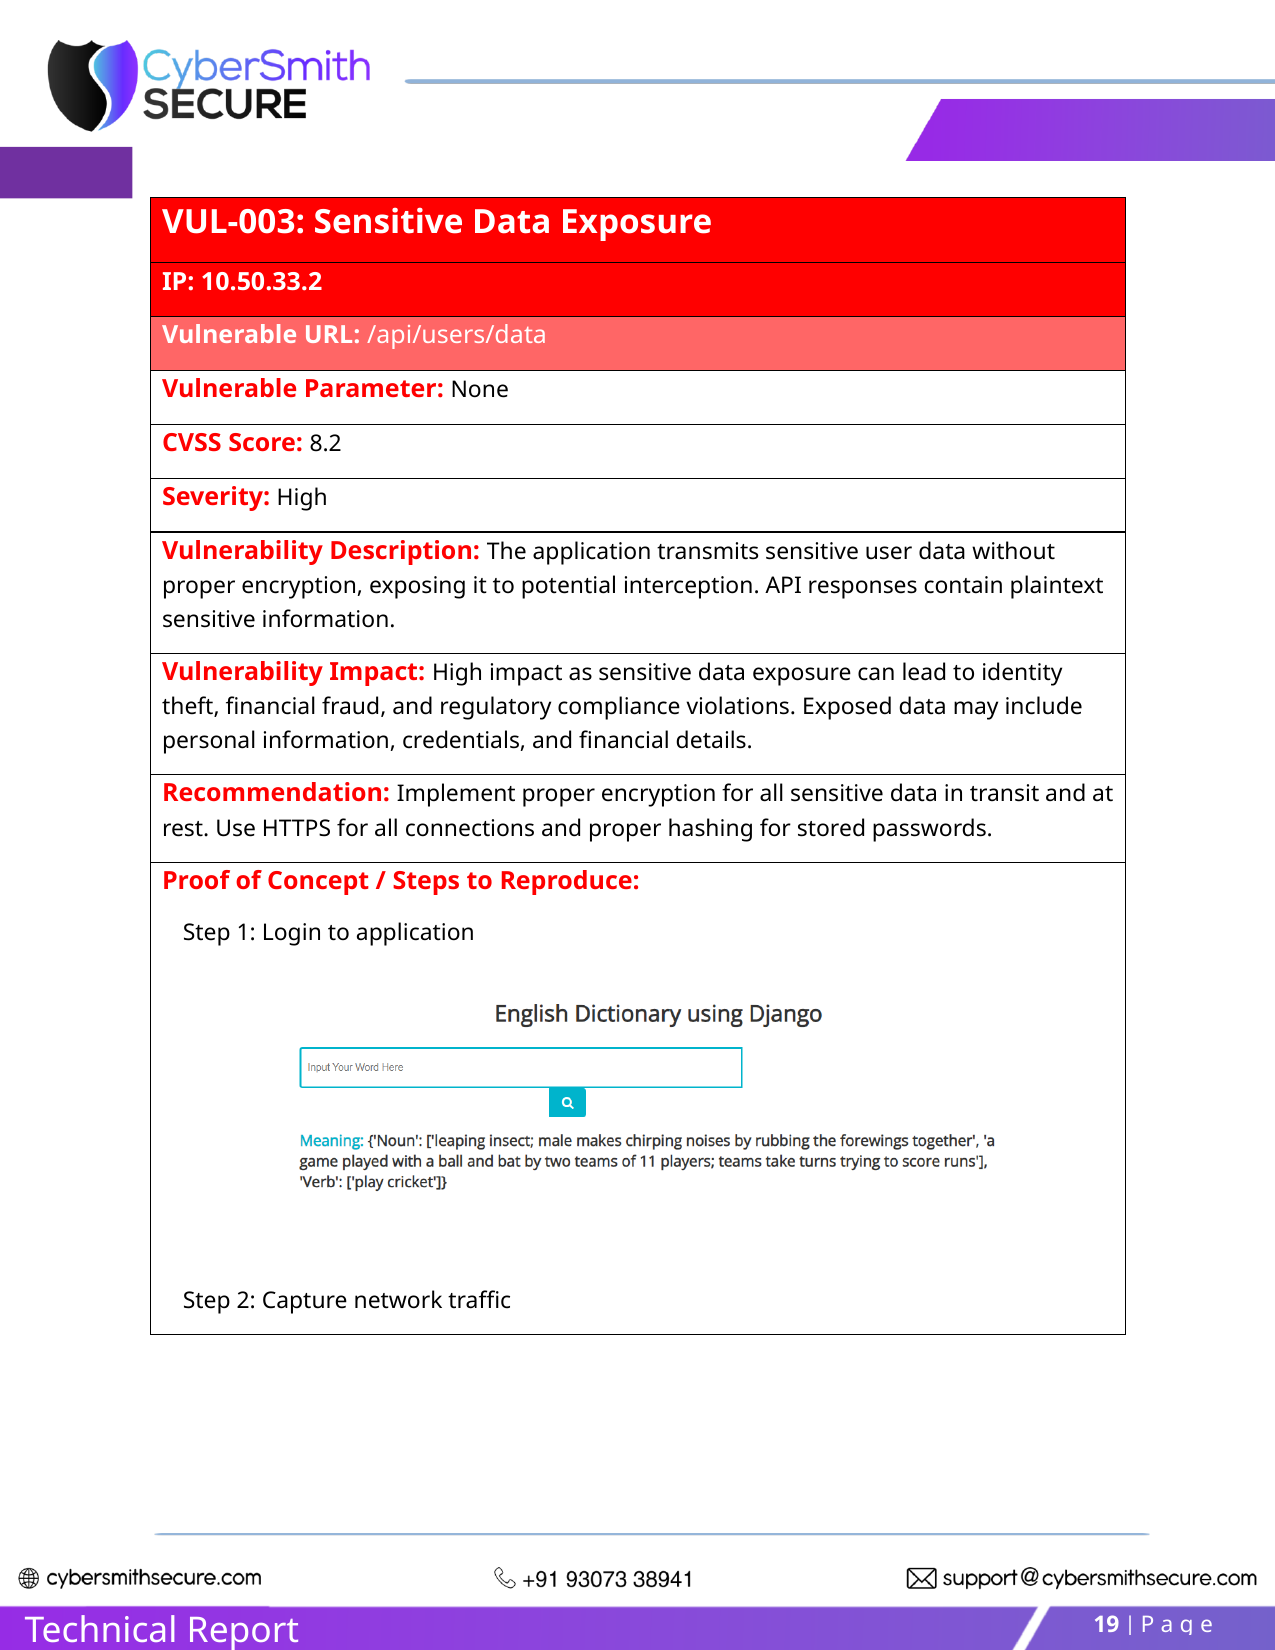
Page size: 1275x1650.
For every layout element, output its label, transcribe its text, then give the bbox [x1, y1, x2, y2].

table_cell Severity: High [151, 479, 1125, 531]
table_cell Vulnerable URL: /api/users/data [151, 317, 1125, 370]
table_cell Vulnerability Impact: High impact as sensitive data exposure can lead to identity theft, financial fraud, and regulatory compliance violations. Exposed data may include personal information, credentials, and financial details. [151, 654, 1125, 774]
picture [283, 966, 1034, 1223]
table_cell Recommendation: Implement proper encryption for all sensitive data in transit and at rest. Use HTTPS for all connections and proper hashing for stored passwords. [151, 775, 1125, 862]
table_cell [151, 863, 1125, 1334]
picture [47, 40, 1275, 161]
table_cell Vulnerable Parameter: None [151, 371, 1125, 424]
table_header VUL-003: Sensitive Data Exposure [151, 198, 1125, 262]
table_cell IP: 10.50.33.2 [151, 263, 1125, 316]
picture [234, 1625, 245, 1640]
picture [0, 1533, 1275, 1650]
table_cell CVSS Score: 8.2 [151, 425, 1125, 477]
table_cell Vulnerability Description: The application transmits sensitive user data without proper encryption, exposing it to potential interception. API responses contain plaintext sensitive information. [151, 533, 1125, 653]
